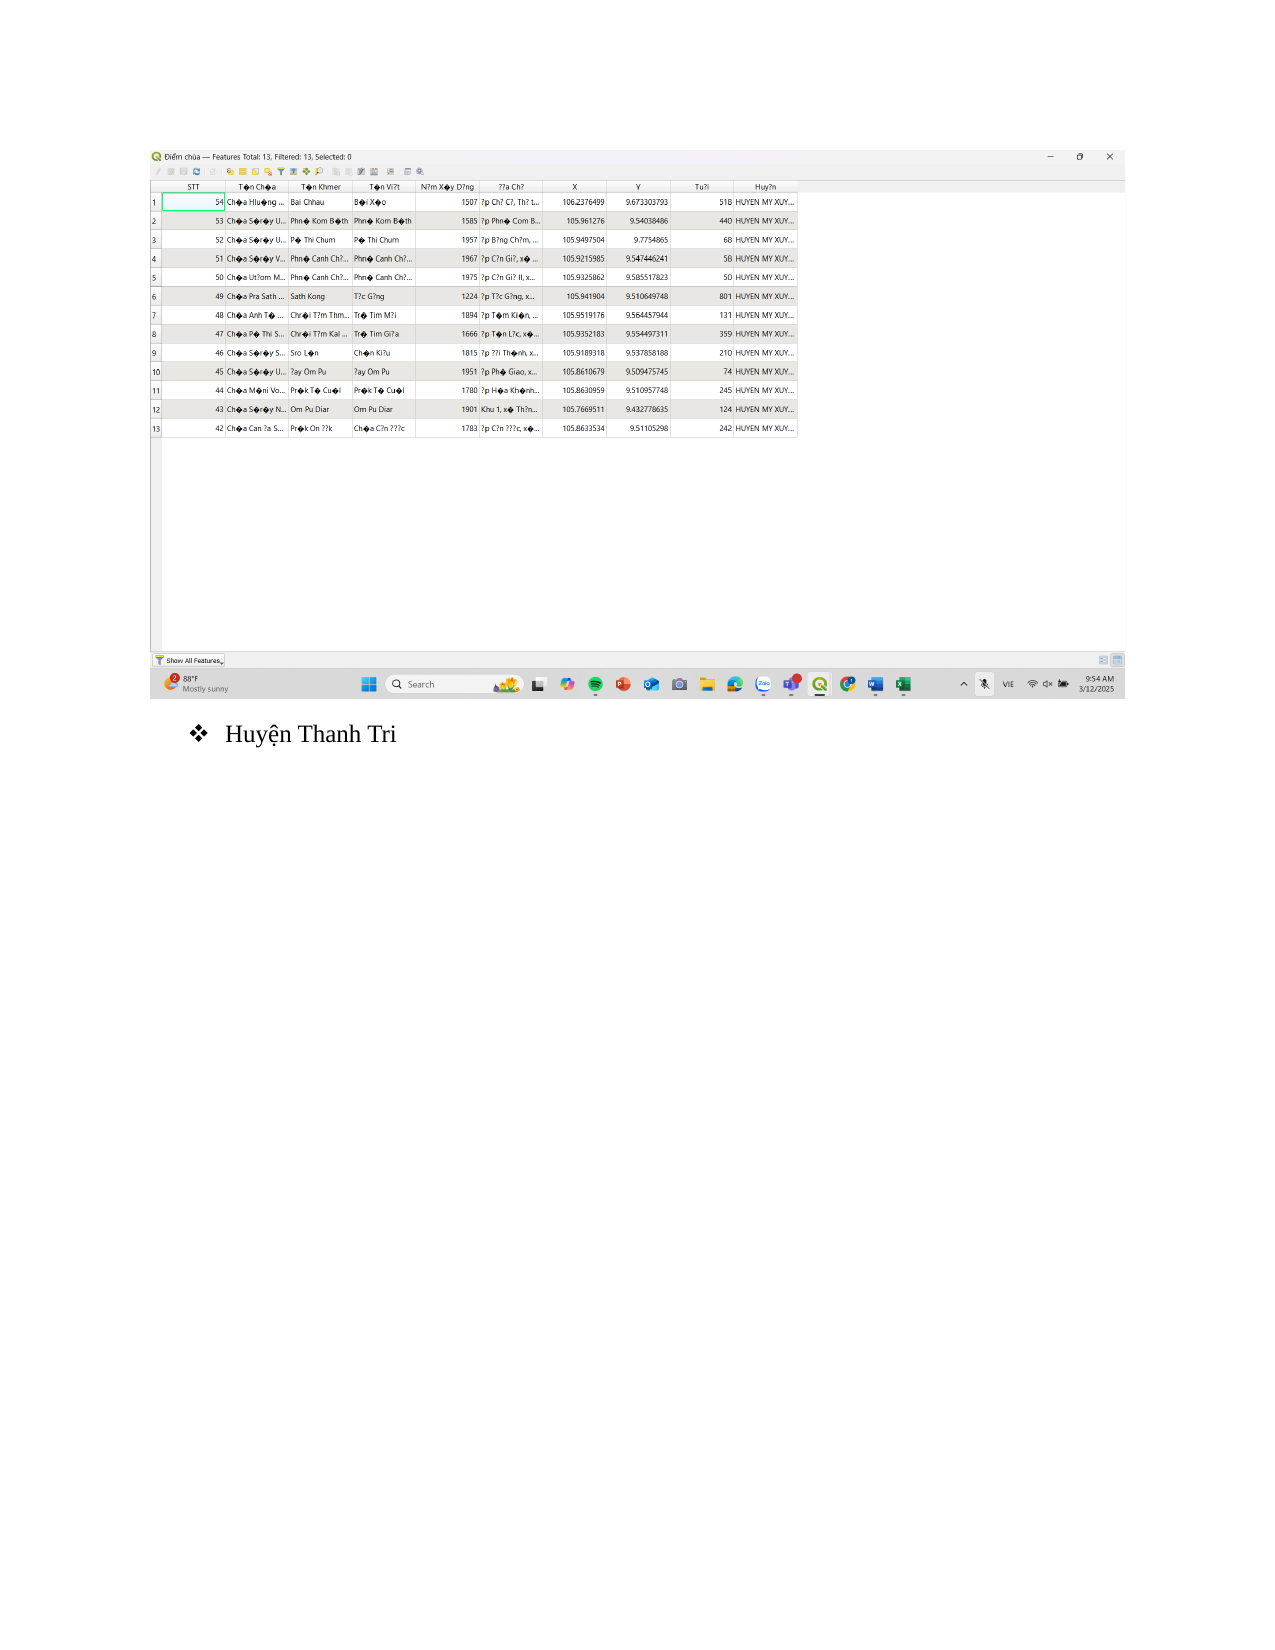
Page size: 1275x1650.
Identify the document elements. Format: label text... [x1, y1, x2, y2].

list Huyện Thanh Tri [187, 719, 1125, 748]
picture [150, 150, 1125, 699]
